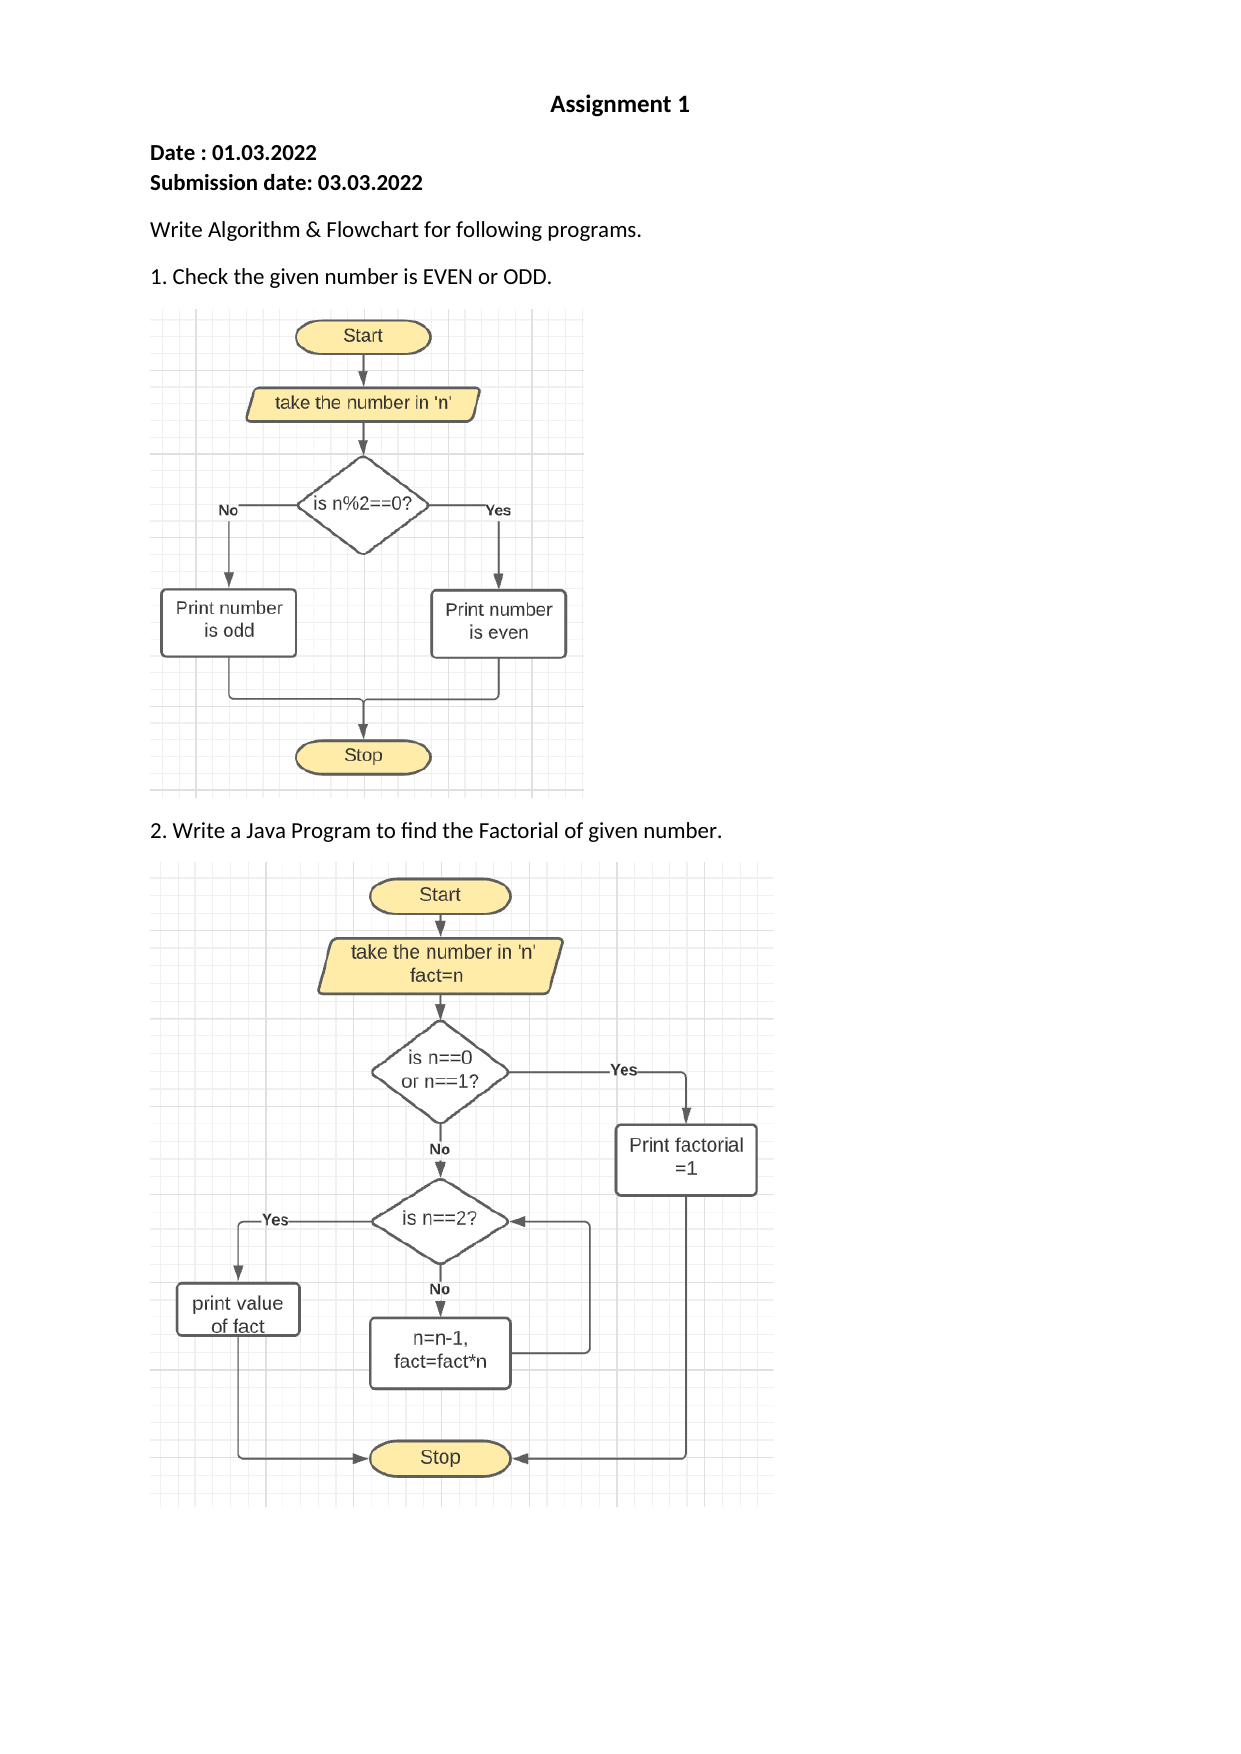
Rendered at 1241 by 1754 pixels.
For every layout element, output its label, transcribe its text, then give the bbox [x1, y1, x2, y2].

text Date : 01.03.2022 [150, 138, 1090, 166]
text Submission date: 03.03.2022 [150, 168, 1090, 196]
picture [150, 862, 774, 1507]
picture [150, 309, 584, 798]
text 1. Check the given number is EVEN or ODD. [150, 262, 1090, 290]
text Write Algorithm & Flowchart for following programs. [150, 215, 1090, 243]
text Assignment 1 [150, 89, 1090, 119]
text 2. Write a Java Program to find the Factorial of given number. [150, 816, 1090, 844]
